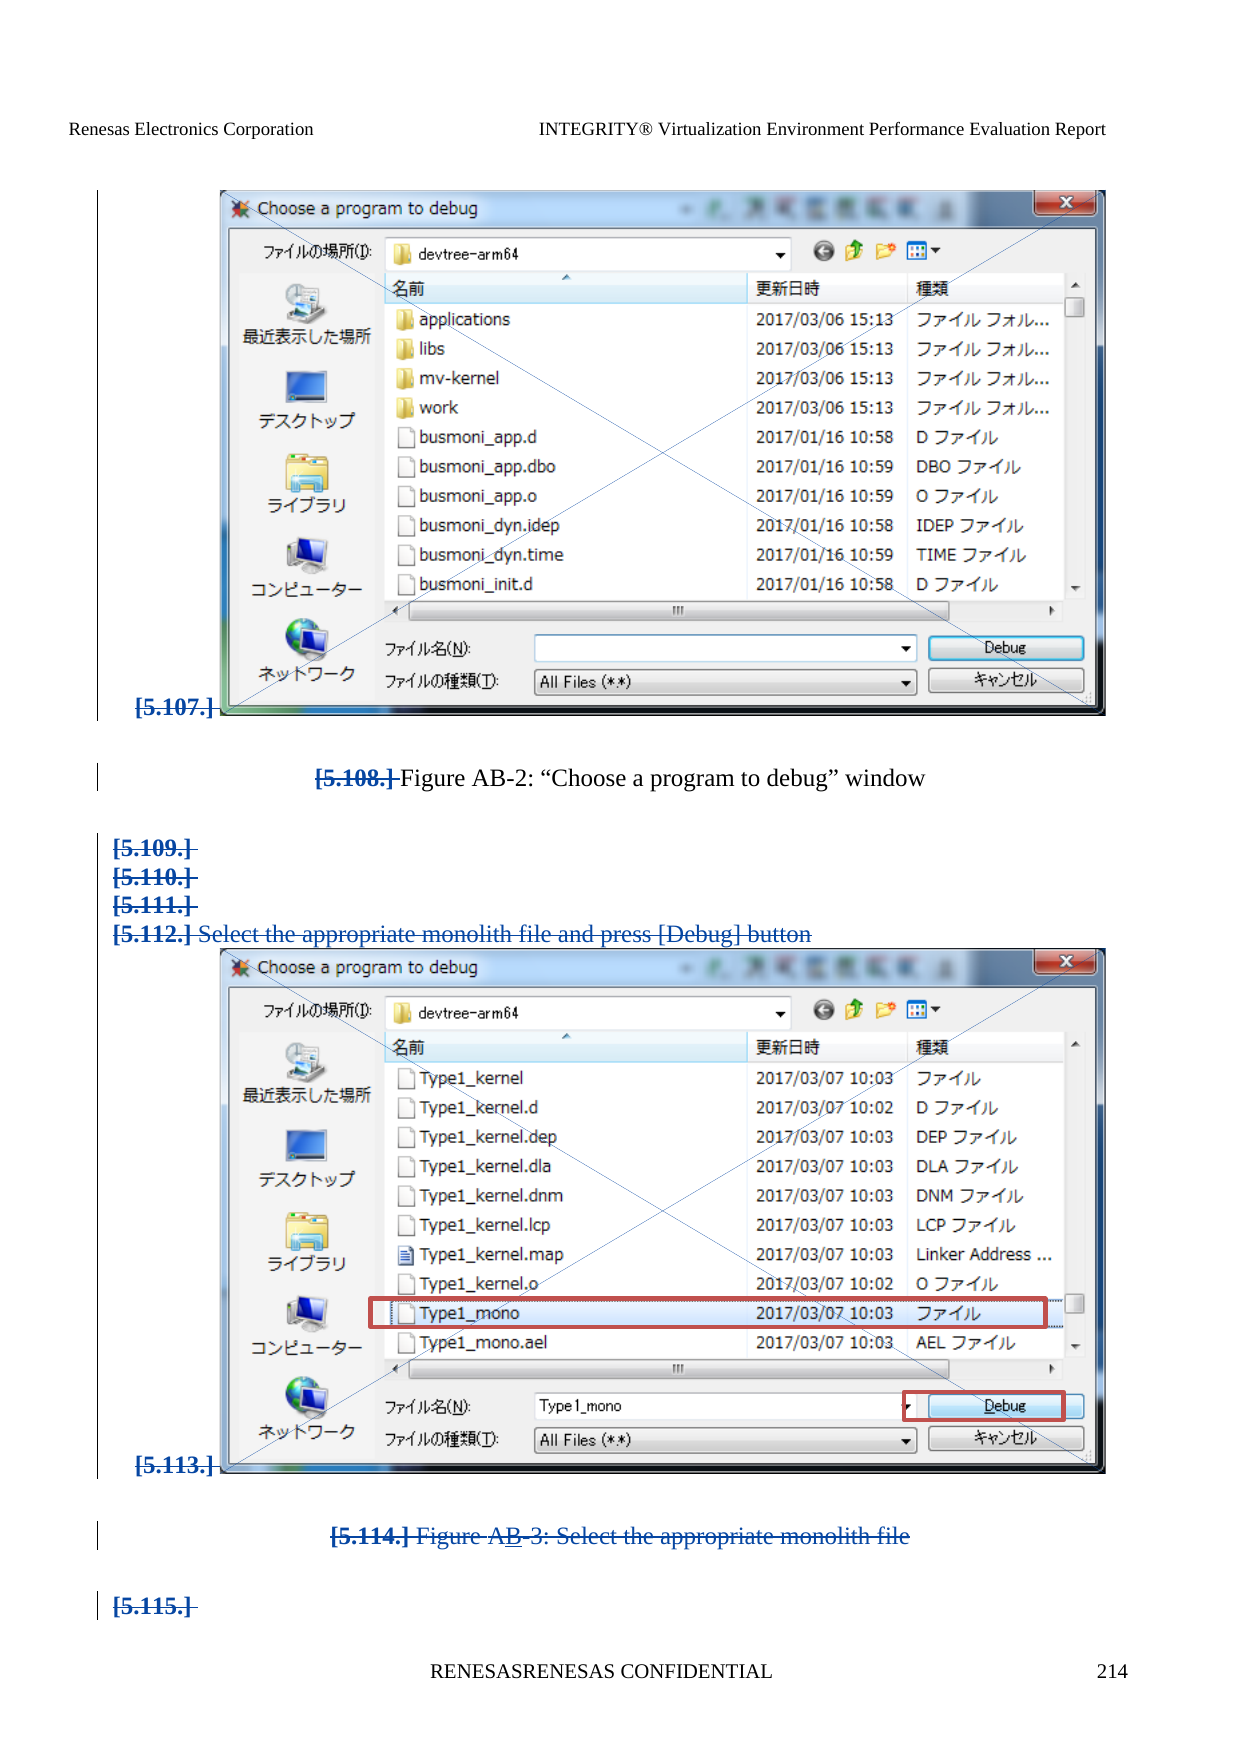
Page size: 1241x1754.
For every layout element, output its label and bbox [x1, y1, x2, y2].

picture [222, 948, 1103, 1210]
picture [473, 1301, 853, 1325]
picture [522, 1212, 804, 1296]
picture [219, 949, 661, 1473]
picture [222, 1329, 1104, 1474]
picture [222, 190, 1103, 452]
picture [817, 1301, 1043, 1325]
picture [221, 454, 1104, 716]
picture [906, 1394, 1009, 1418]
picture [665, 191, 1106, 715]
picture [974, 1394, 1061, 1418]
picture [373, 1301, 508, 1325]
picture [665, 949, 1106, 1473]
picture [219, 191, 661, 715]
